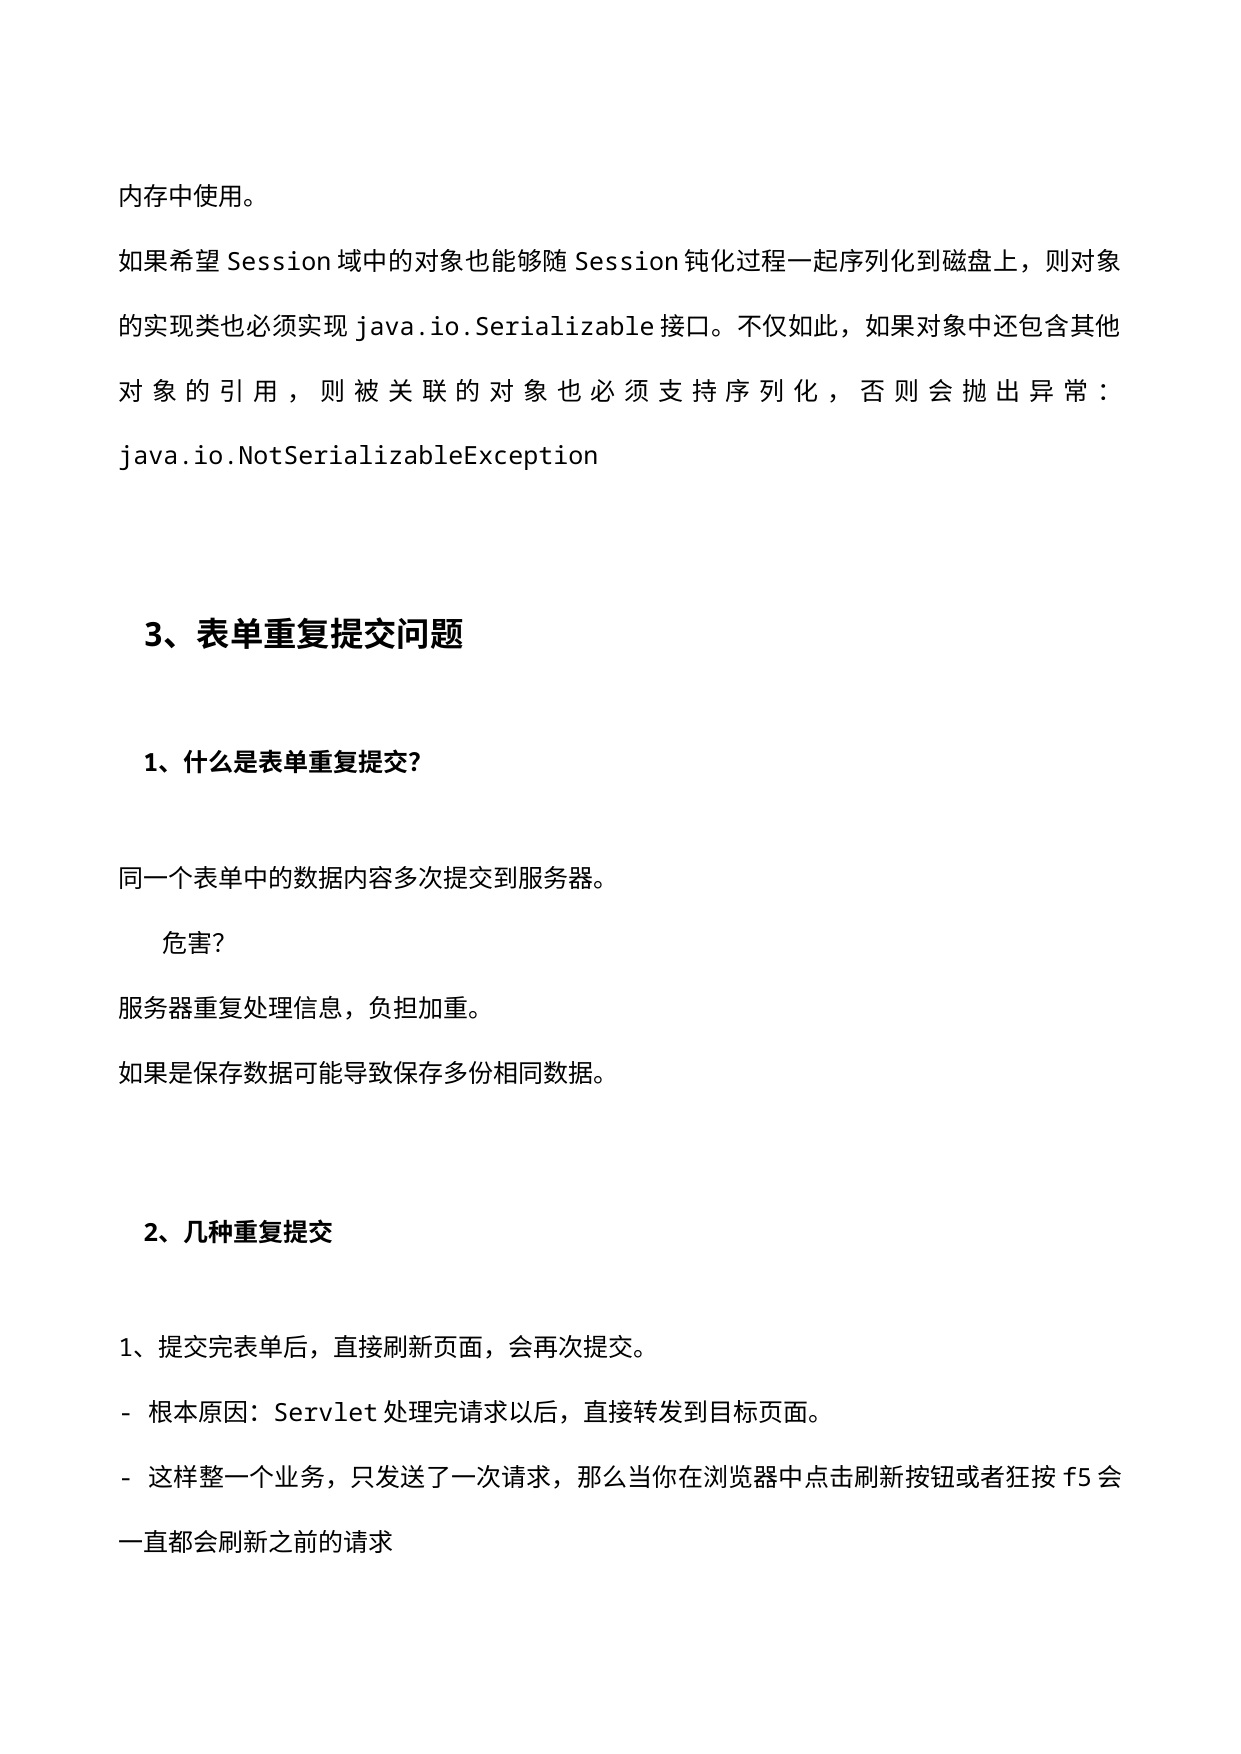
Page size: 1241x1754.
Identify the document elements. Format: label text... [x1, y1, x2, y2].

text 1、提交完表单后，直接刷新页面，会再次提交。 [118, 1313, 1122, 1378]
text 危害？ [118, 909, 1122, 974]
text 服务器重复处理信息，负担加重。 [118, 974, 1122, 1039]
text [118, 162, 1122, 227]
text 如果希望Session域中的对象也能够随Session钝化过程一起序列化到磁盘上，则对象的实现类也必须实现java.io.Serializable接口。不仅如此，如果对象中还包含其他对象的引用，则被关联的对象也必须支持序列化，否则会抛出异常：java.io.NotSerializableException [118, 227, 1122, 487]
text - 根本原因：Servlet处理完请求以后，直接转发到目标页面。 [118, 1378, 1122, 1443]
subtitle 3、表单重复提交问题 [143, 599, 1097, 664]
subtitle 2、几种重复提交 [143, 1198, 1097, 1263]
text 同一个表单中的数据内容多次提交到服务器。 [118, 844, 1122, 909]
subtitle 1、什么是表单重复提交？ [143, 728, 1097, 793]
text - 这样整一个业务，只发送了一次请求，那么当你在浏览器中点击刷新按钮或者狂按f5会一直都会刷新之前的请求 [118, 1443, 1122, 1573]
text 如果是保存数据可能导致保存多份相同数据。 [118, 1039, 1122, 1104]
